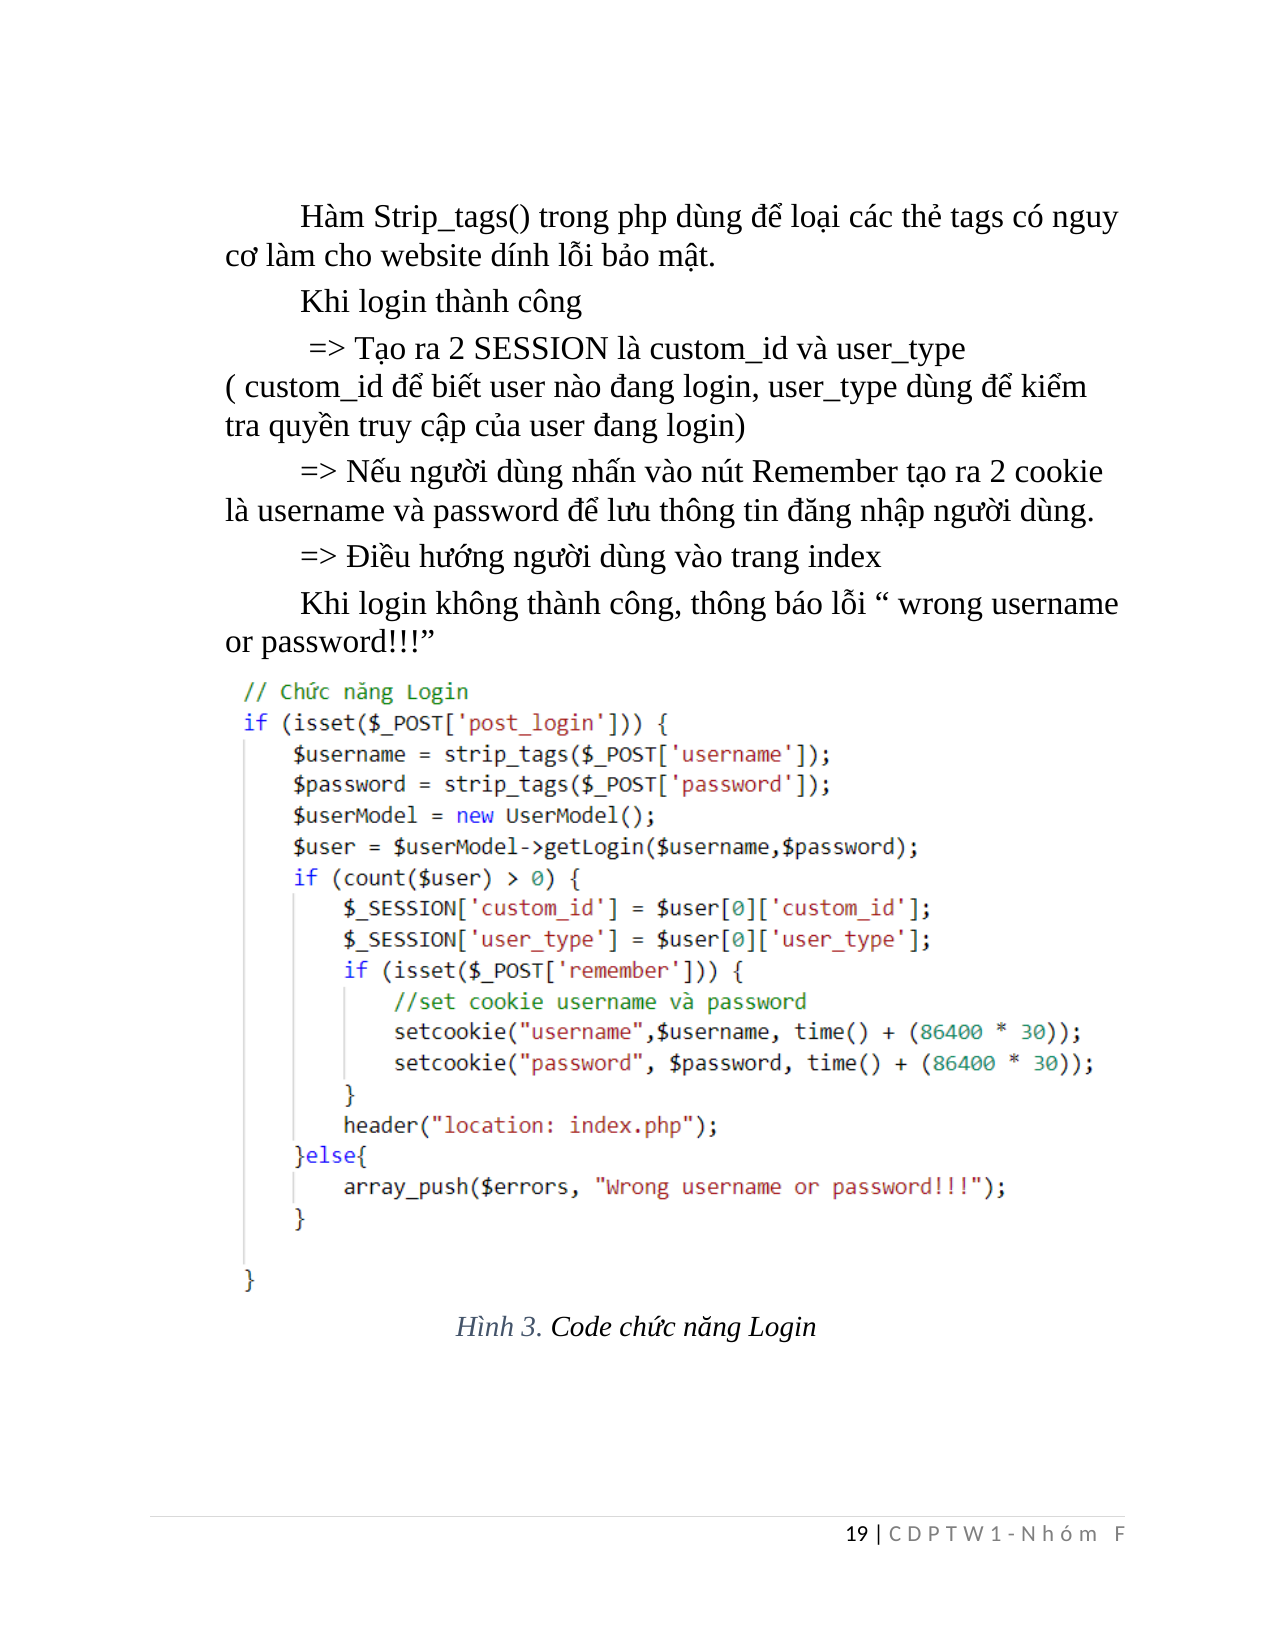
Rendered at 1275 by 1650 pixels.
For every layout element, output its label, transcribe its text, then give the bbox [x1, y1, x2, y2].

text => Nếu người dùng nhấn vào nút Remember tạo ra 2 cookie là username và password để lưu thông tin đăng nhập người dùng. [225, 452, 1125, 528]
text Hàm Strip_tags() trong php dùng để loại các thẻ tags có nguy cơ làm cho website dính lỗi bảo mật. [225, 197, 1125, 273]
text Khi login không thành công, thông báo lỗi “ wrong username or password!!!” [225, 583, 1125, 660]
text Hình 3. Code chức năng Login [150, 1309, 1125, 1343]
picture [225, 668, 1200, 1301]
text => Tạo ra 2 SESSION là custom_id và user_type ( custom_id để biết user nào đang login, user_type dùng để kiểm tra quyền truy cập của user đang login) [225, 328, 1125, 443]
text Khi login thành công [225, 282, 1125, 320]
text => Điều hướng người dùng vào trang index [225, 537, 1125, 575]
